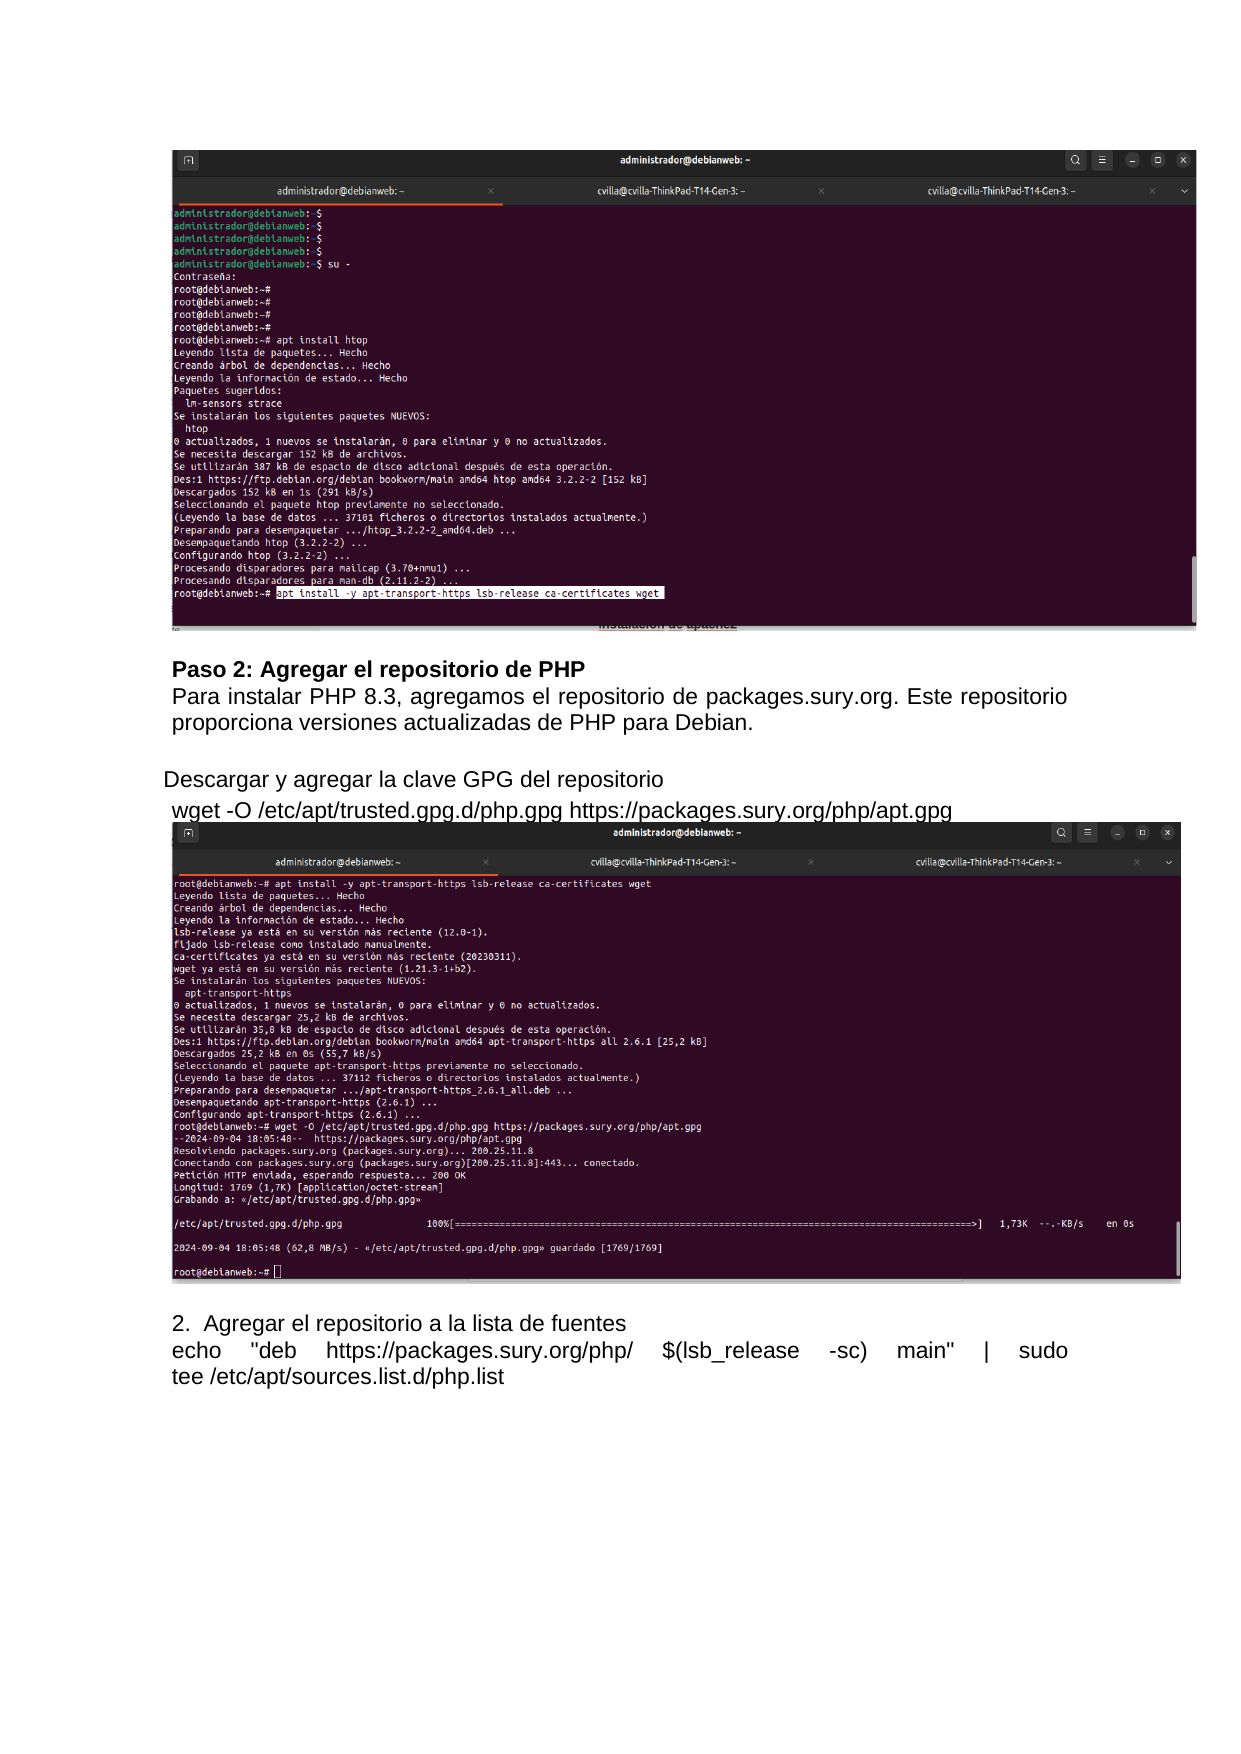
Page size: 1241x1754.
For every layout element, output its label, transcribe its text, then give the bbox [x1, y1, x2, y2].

text echo "deb https://packages.sury.org/php/ $(lsb_release -sc) main" | sudo tee /etc/apt/sources.list.d/php.list [172, 1337, 1069, 1389]
text wget -O /etc/apt/trusted.gpg.d/php.gpg https://packages.sury.org/php/apt.gpg [172, 797, 1069, 822]
text 2. Agregar el repositorio a la lista de fuentes [172, 1310, 1069, 1337]
picture [171, 150, 1197, 631]
picture [171, 822, 1181, 1284]
text Descargar y agregar la clave GPG del repositorio [112, 766, 1069, 792]
text Para instalar PHP 8.3, agregamos el repositorio de packages.sury.org. Este repositorio proporciona versiones actualizadas de PHP para Debian. [172, 683, 1069, 736]
text Paso 2: Agregar el repositorio de PHP [172, 656, 1069, 683]
